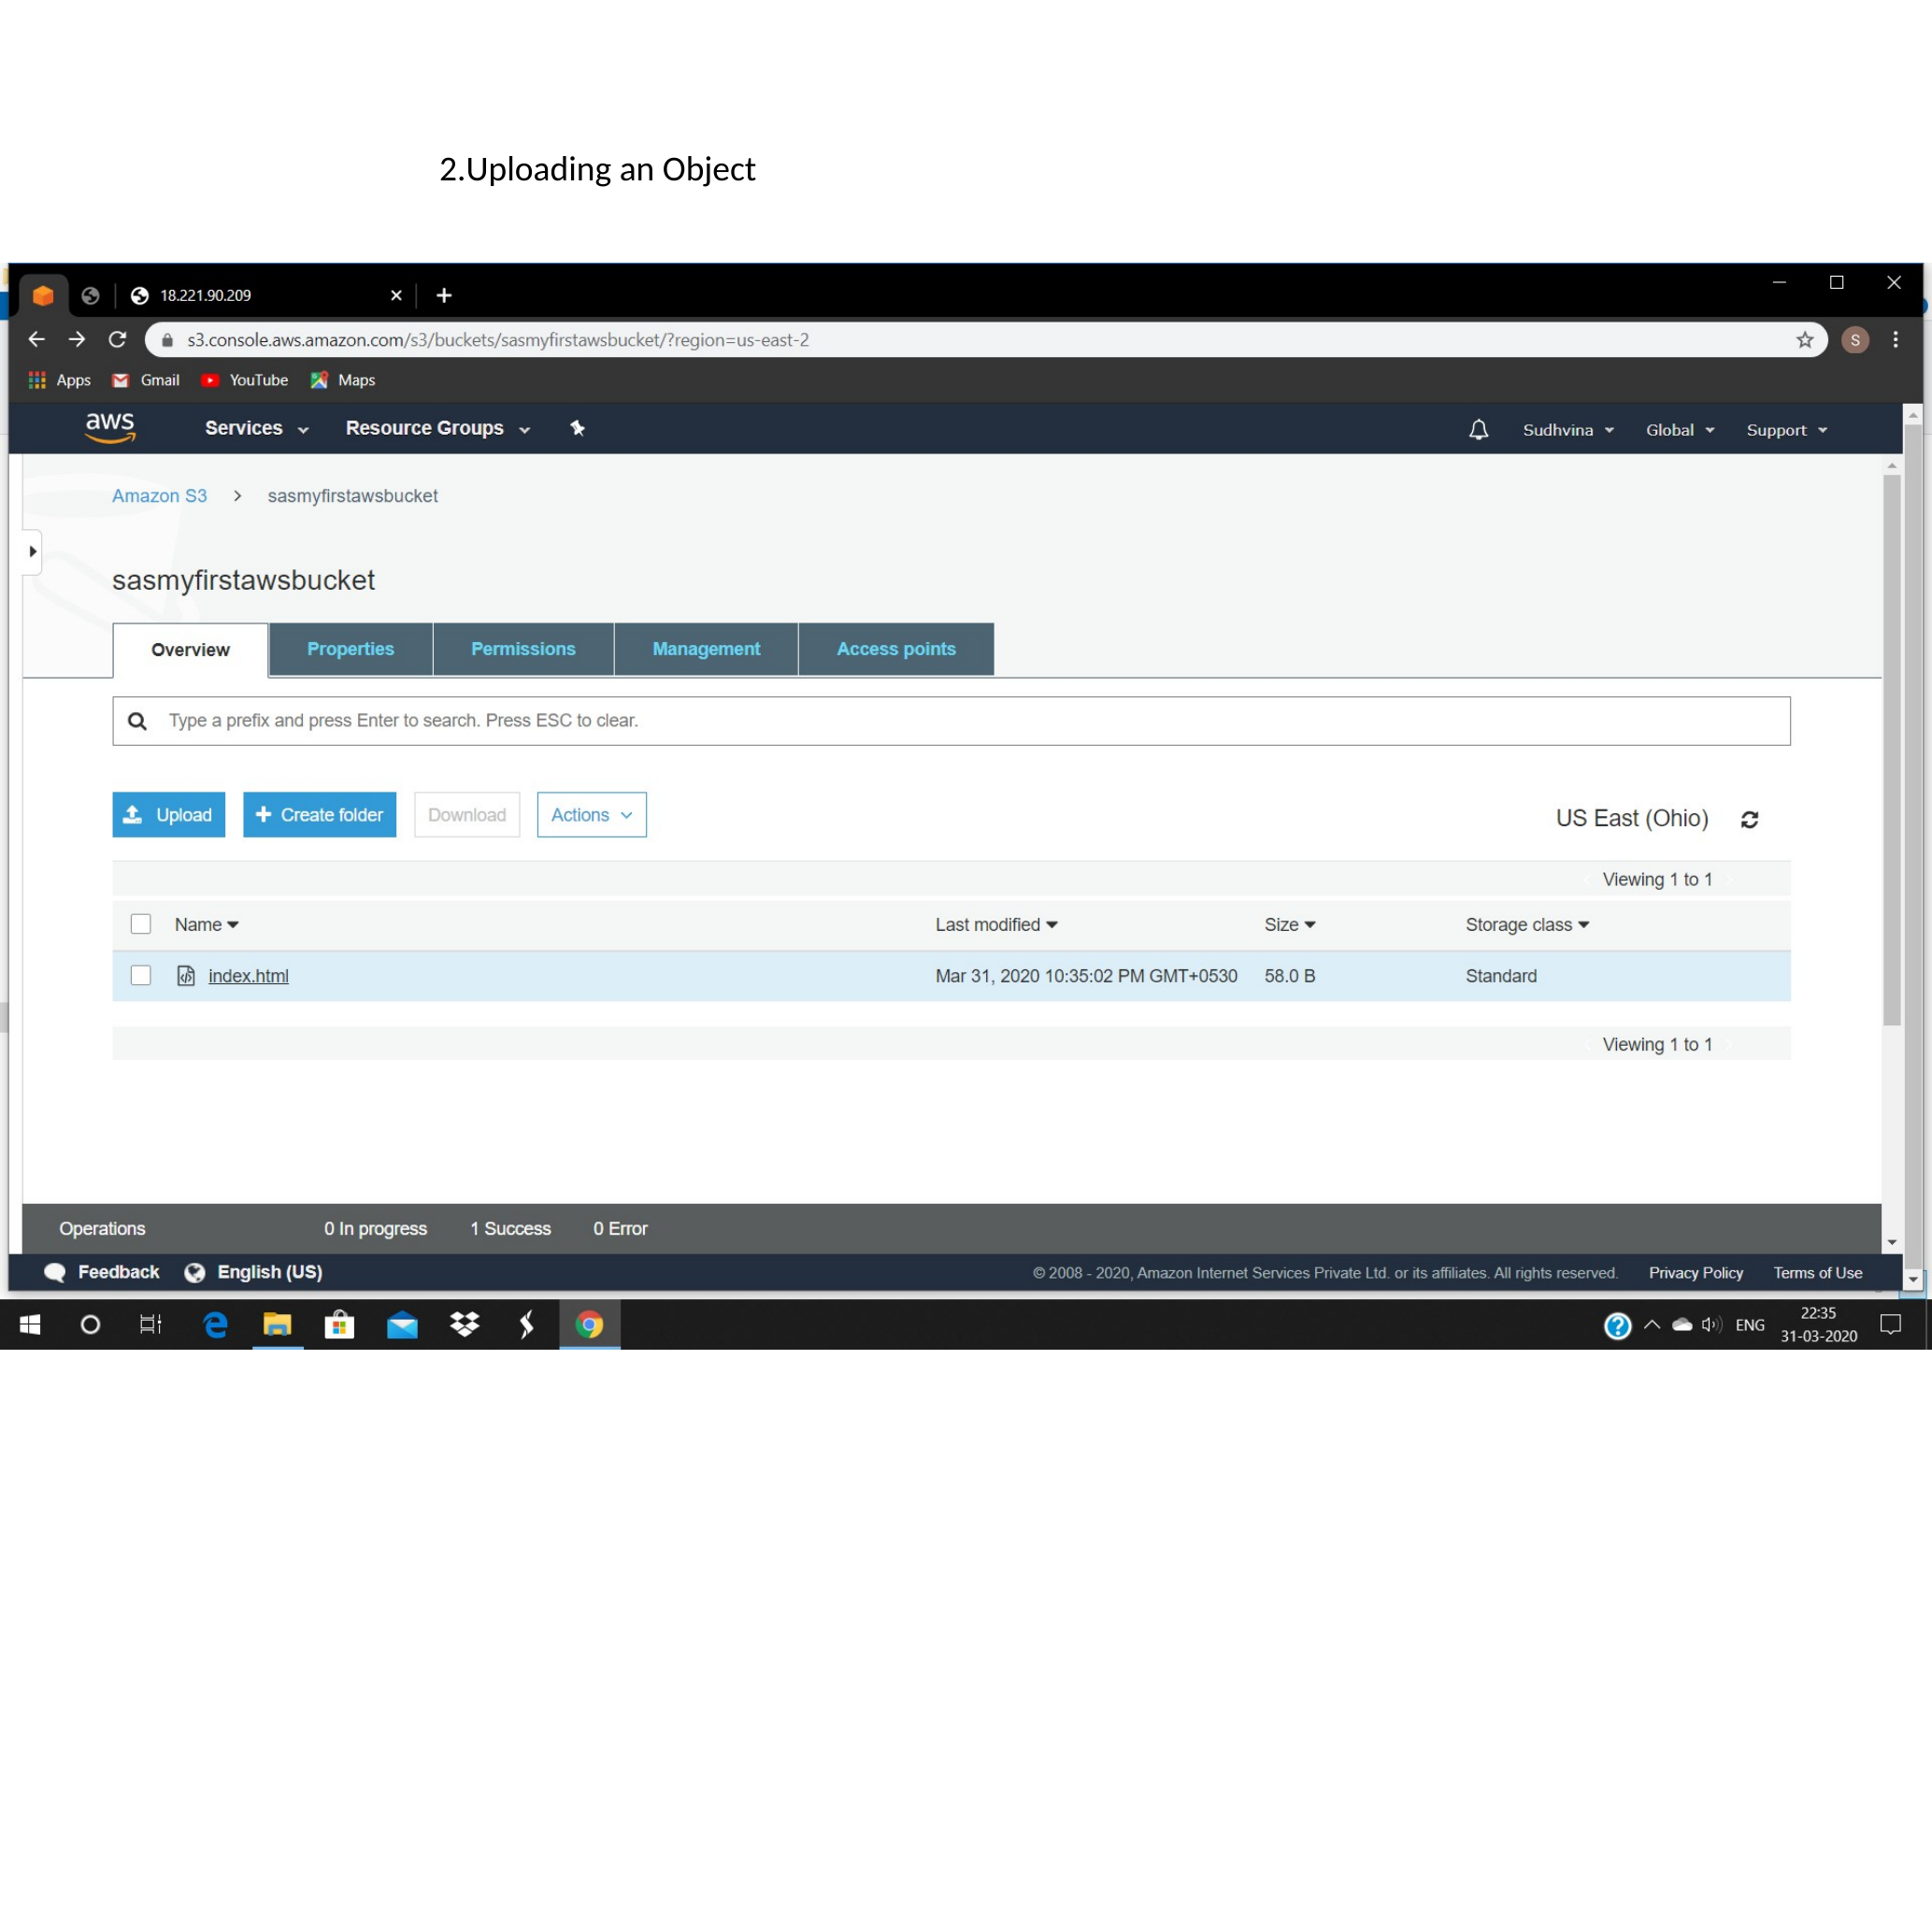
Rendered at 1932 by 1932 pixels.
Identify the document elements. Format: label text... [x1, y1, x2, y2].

picture [0, 263, 1932, 1350]
text 2.Uploading an Object [439, 147, 1079, 190]
